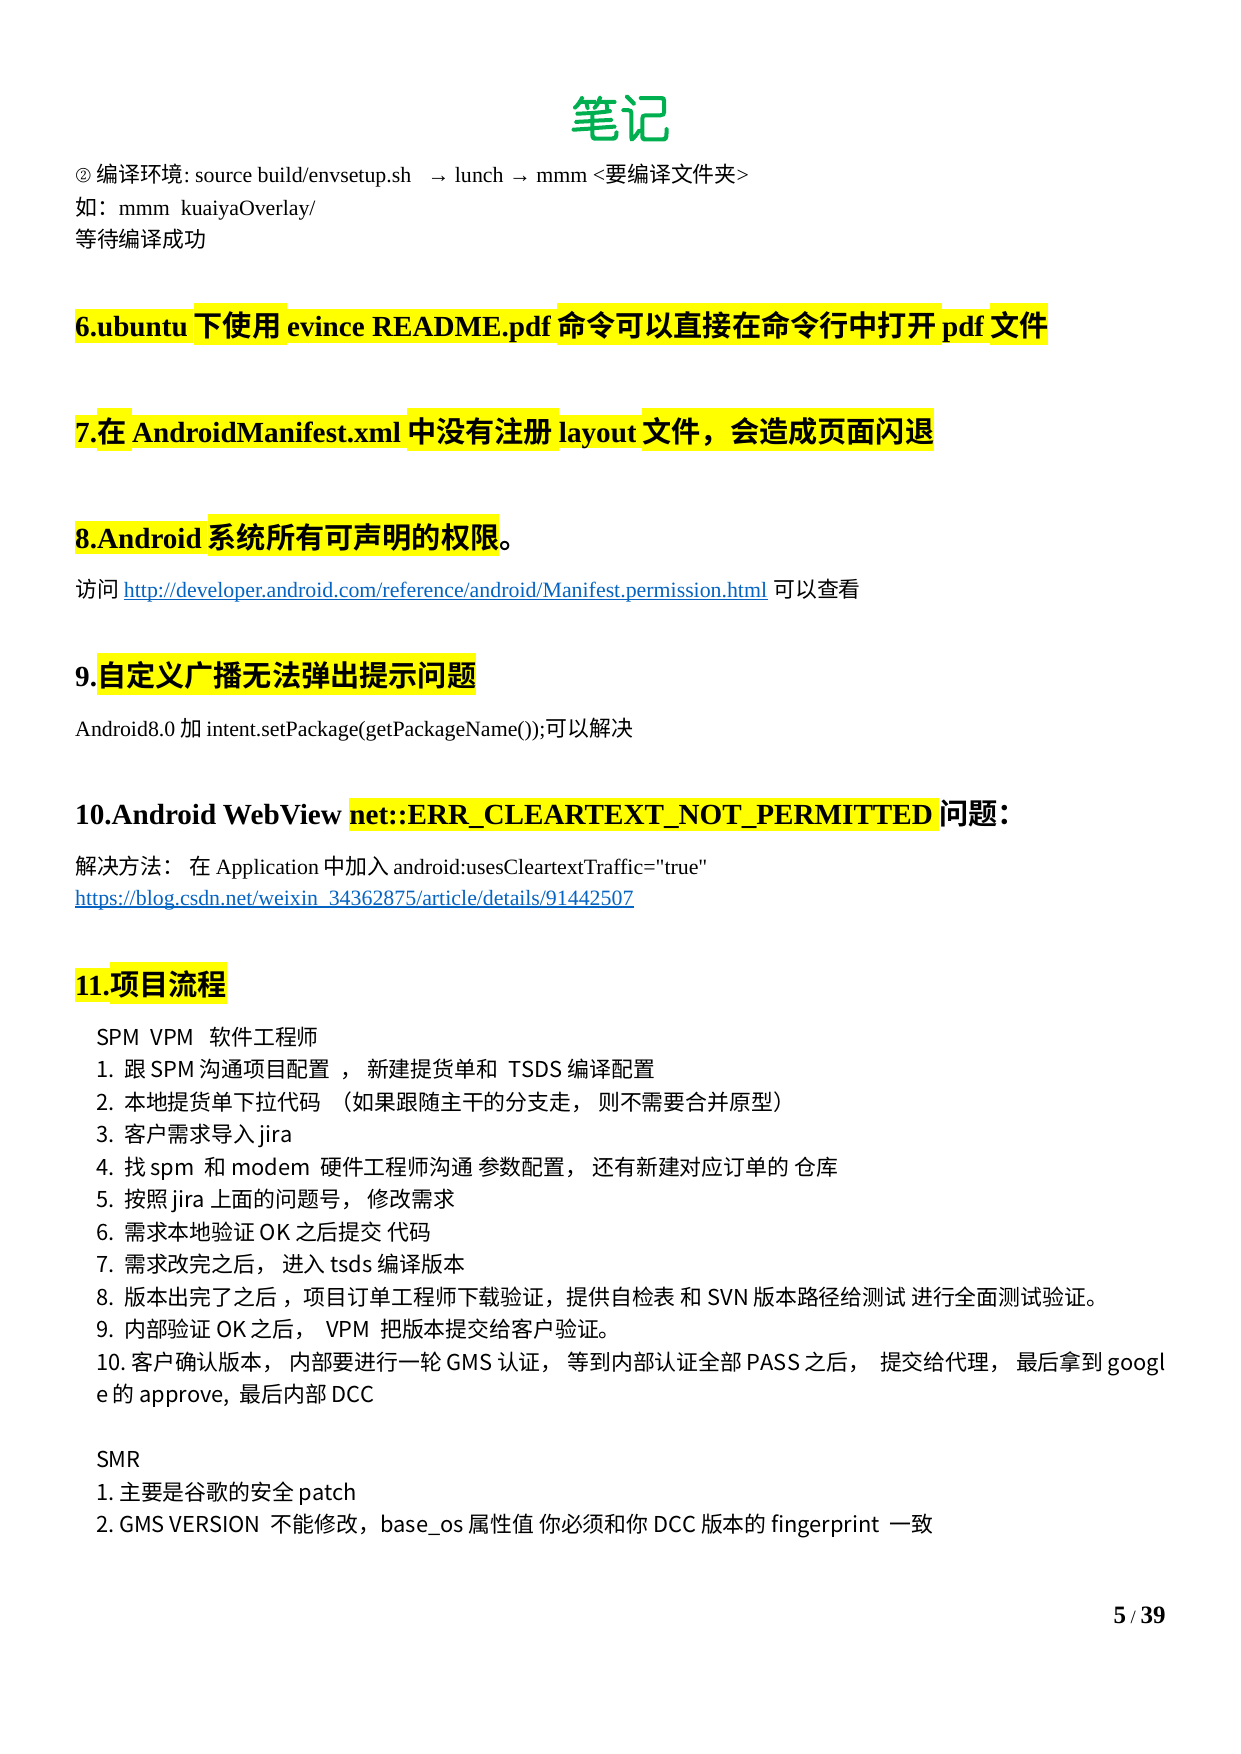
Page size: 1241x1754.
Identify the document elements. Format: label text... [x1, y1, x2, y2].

text 等待编译成功 [75, 222, 1165, 254]
text 2. 本地提货单下拉代码 （如果跟随主干的分支走， 则不需要合并原型） [96, 1084, 1165, 1117]
text 5. 按照jira 上面的问题号， 修改需求 [96, 1182, 1165, 1214]
text Android8.0加intent.setPackage(getPackageName());可以解决 [75, 710, 1165, 743]
text SPM VPM 软件工程师 [96, 1019, 1165, 1052]
text 9.自定义广播无法弹出提示问题 [75, 641, 1165, 706]
text 6.ubuntu下使用evince README.pdf命令可以直接在命令行中打开pdf文件 [75, 291, 1165, 356]
text 1. 主要是谷歌的安全patch [96, 1474, 1165, 1507]
text 解决方法： 在Application中加入android:usesCleartextTraffic="true" [75, 849, 1165, 881]
text 1. 跟SPM沟通项目配置 ， 新建提货单和 TSDS 编译配置 [96, 1052, 1165, 1084]
text https://blog.csdn.net/weixin_34362875/article/details/91442507 [75, 881, 1165, 914]
text 9. 内部验证OK之后， VPM 把版本提交给客户验证。 [96, 1312, 1165, 1344]
text 11.项目流程 [75, 950, 1165, 1015]
text 8. 版本出完了之后 ，项目订单工程师下载验证，提供自检表 和 SVN版本路径给测试 进行全面测试验证。 [96, 1279, 1165, 1312]
text 访问 http://developer.android.com/reference/android/Manifest.permission.html 可以查看 [75, 572, 1165, 604]
text 3. 客户需求导入jira [96, 1117, 1165, 1149]
text ②编译环境: source build/envsetup.sh → lunch → mmm <要编译文件夹> [75, 157, 1165, 189]
text 10.Android WebView net::ERR_CLEARTEXT_NOT_PERMITTED问题： [75, 779, 1165, 844]
text 7. 需求改完之后， 进入tsds 编译版本 [96, 1247, 1165, 1279]
text 如：mmm kuaiyaOverlay/ [75, 189, 1165, 222]
text 10. 客户确认版本， 内部要进行一轮GMS认证， 等到内部认证全部PASS之后， 提交给代理， 最后拿到google的 approve, 最后内部DCC [96, 1344, 1165, 1409]
text SMR [96, 1442, 1165, 1474]
text 6. 需求本地验证OK 之后提交 代码 [96, 1214, 1165, 1247]
text 4. 找spm 和 modem 硬件工程师沟通 参数配置， 还有新建对应订单的 仓库 [96, 1149, 1165, 1182]
text 7.在AndroidManifest.xml中没有注册layout文件，会造成页面闪退 [75, 397, 1165, 462]
text 2. GMS VERSION 不能修改，base_os 属性值 你必须和你 DCC版本的fingerprint 一致 [96, 1507, 1165, 1539]
text 8.Android系统所有可声明的权限。 [75, 503, 1165, 568]
